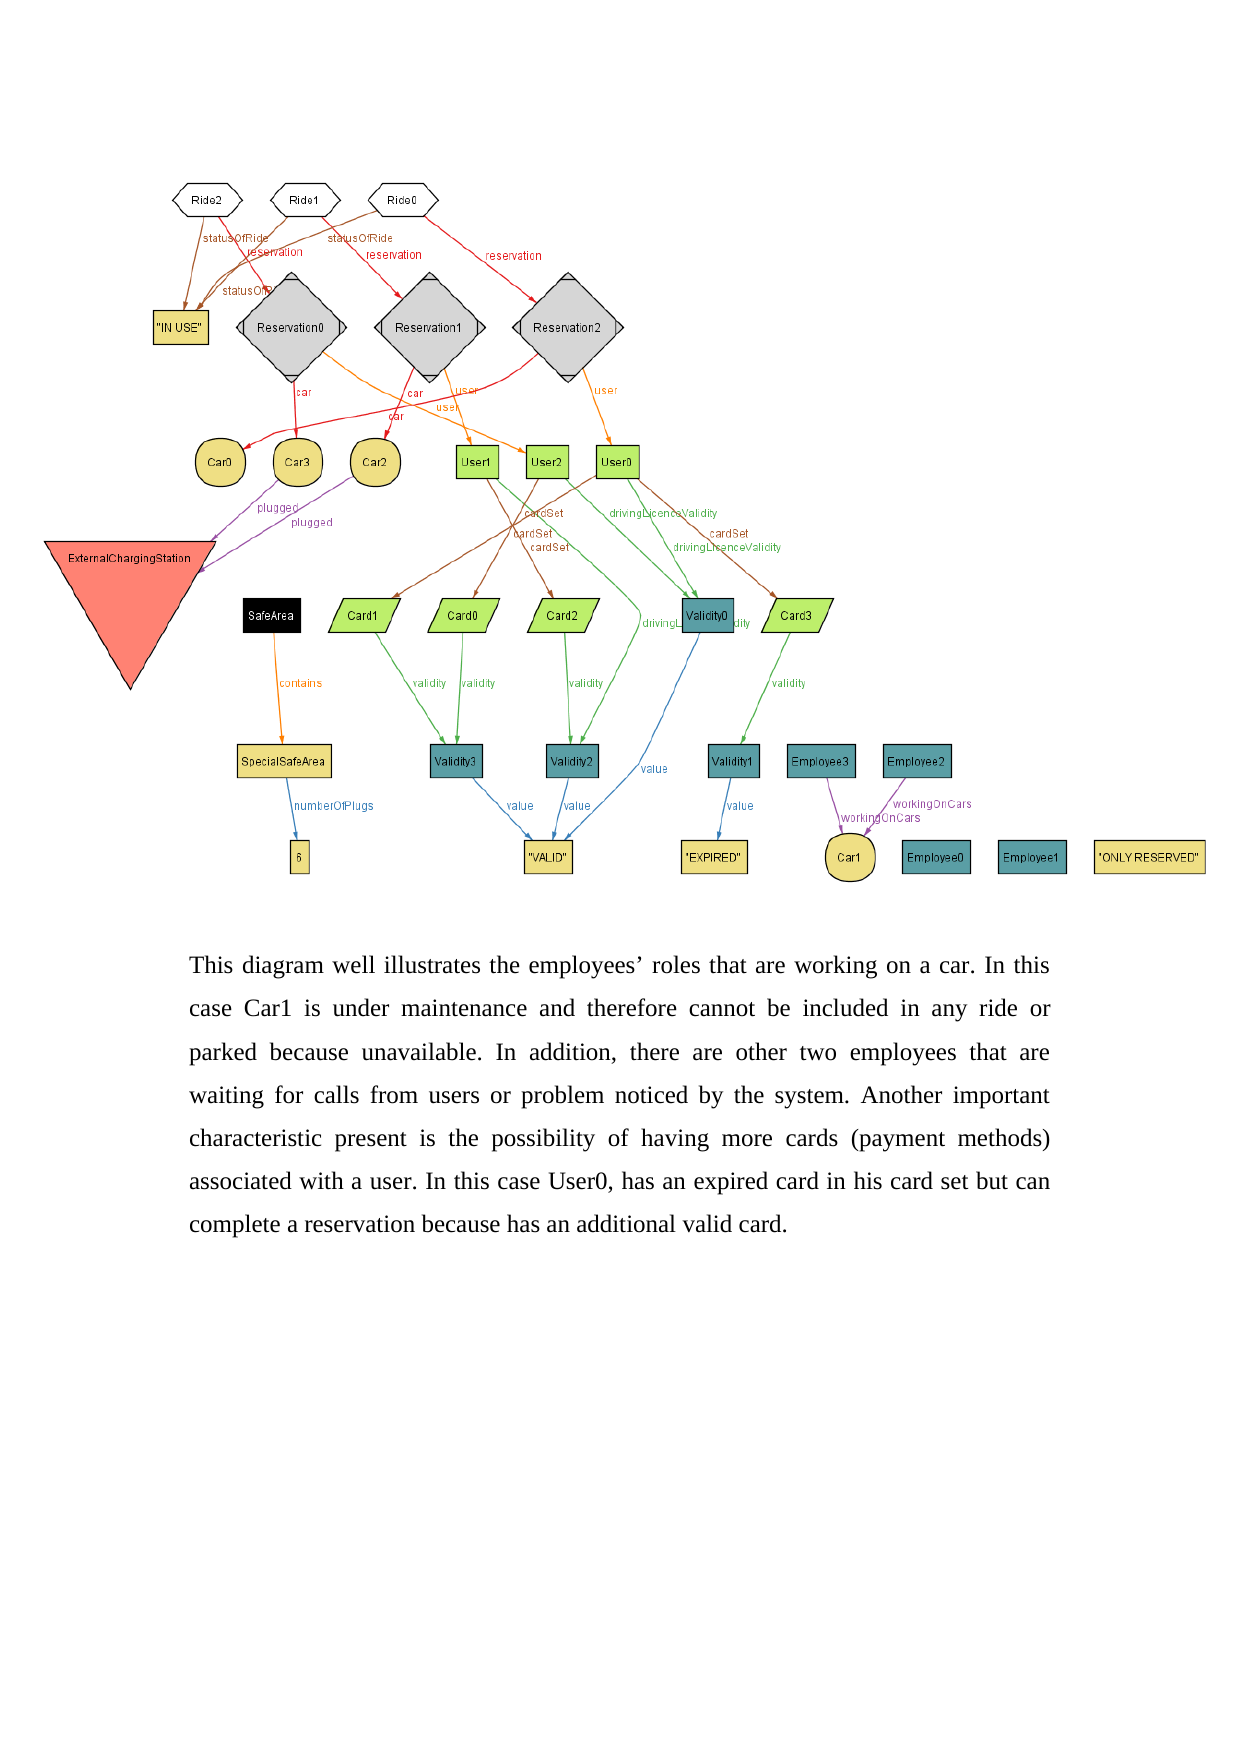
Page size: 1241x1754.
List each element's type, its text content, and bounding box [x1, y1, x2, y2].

text This diagram well illustrates the employees’ roles that are working on a car. In this case Car1 is under maintenance and therefore cannot be included in any ride or parked because unavailable. In addition, there are other two employees that are waiting for calls from users or problem noticed by the system. Another important characteristic present is the possibility of having more cards (payment methods) associated with a user. In this case User0, has an expired card in his card set but can complete a reservation because has an additional valid card. [189, 950, 1051, 1238]
picture [0, 179, 1241, 882]
